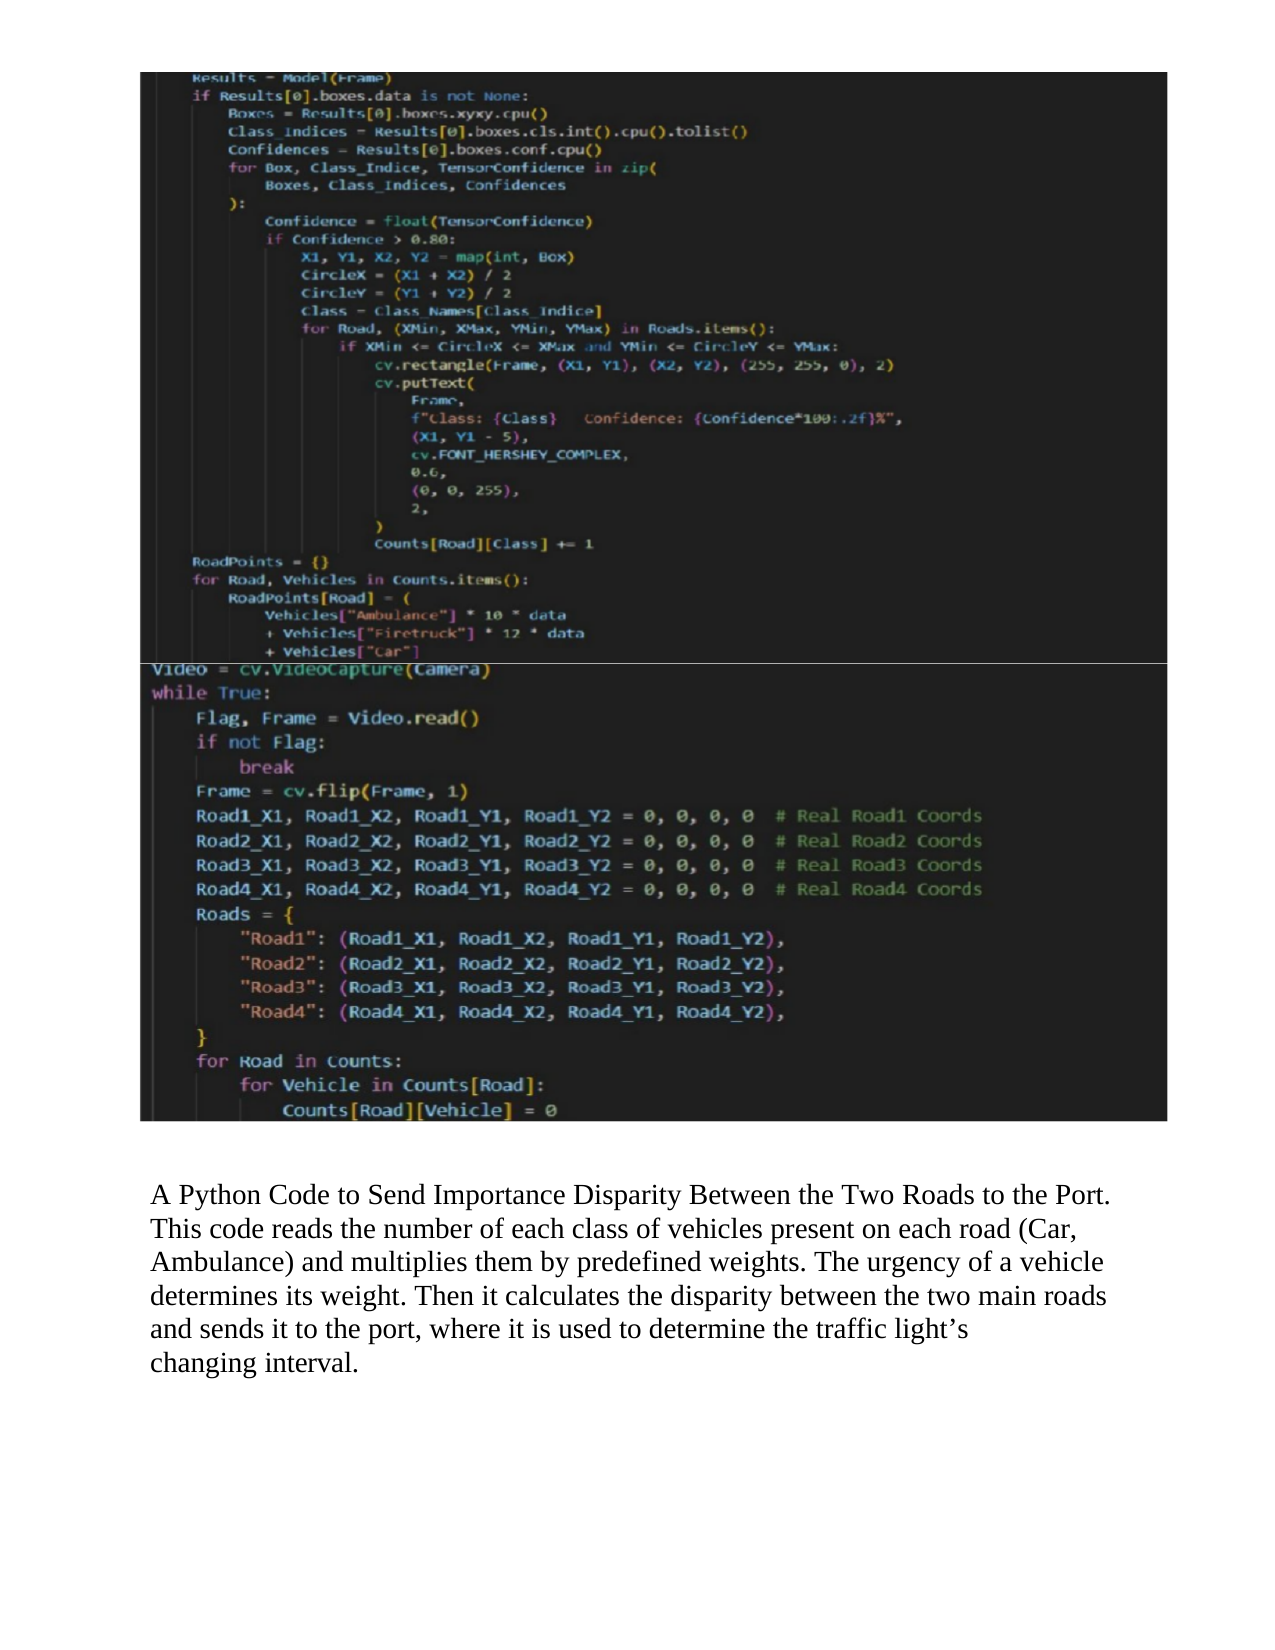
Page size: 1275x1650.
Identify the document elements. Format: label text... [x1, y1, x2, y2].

text A Python Code to Send Importance Disparity Between the Two Roads to the Port. This code reads the number of each class of vehicles present on each road (Car, Ambulance) and multiplies them by predefined weights. The urgency of a vehicle determines its weight. Then it calculates the disparity between the two main roads and sends it to the port, where it is used to determine the traffic light’s [150, 1177, 1124, 1345]
picture [139, 72, 1168, 1122]
text changing interval. [150, 1345, 1275, 1378]
